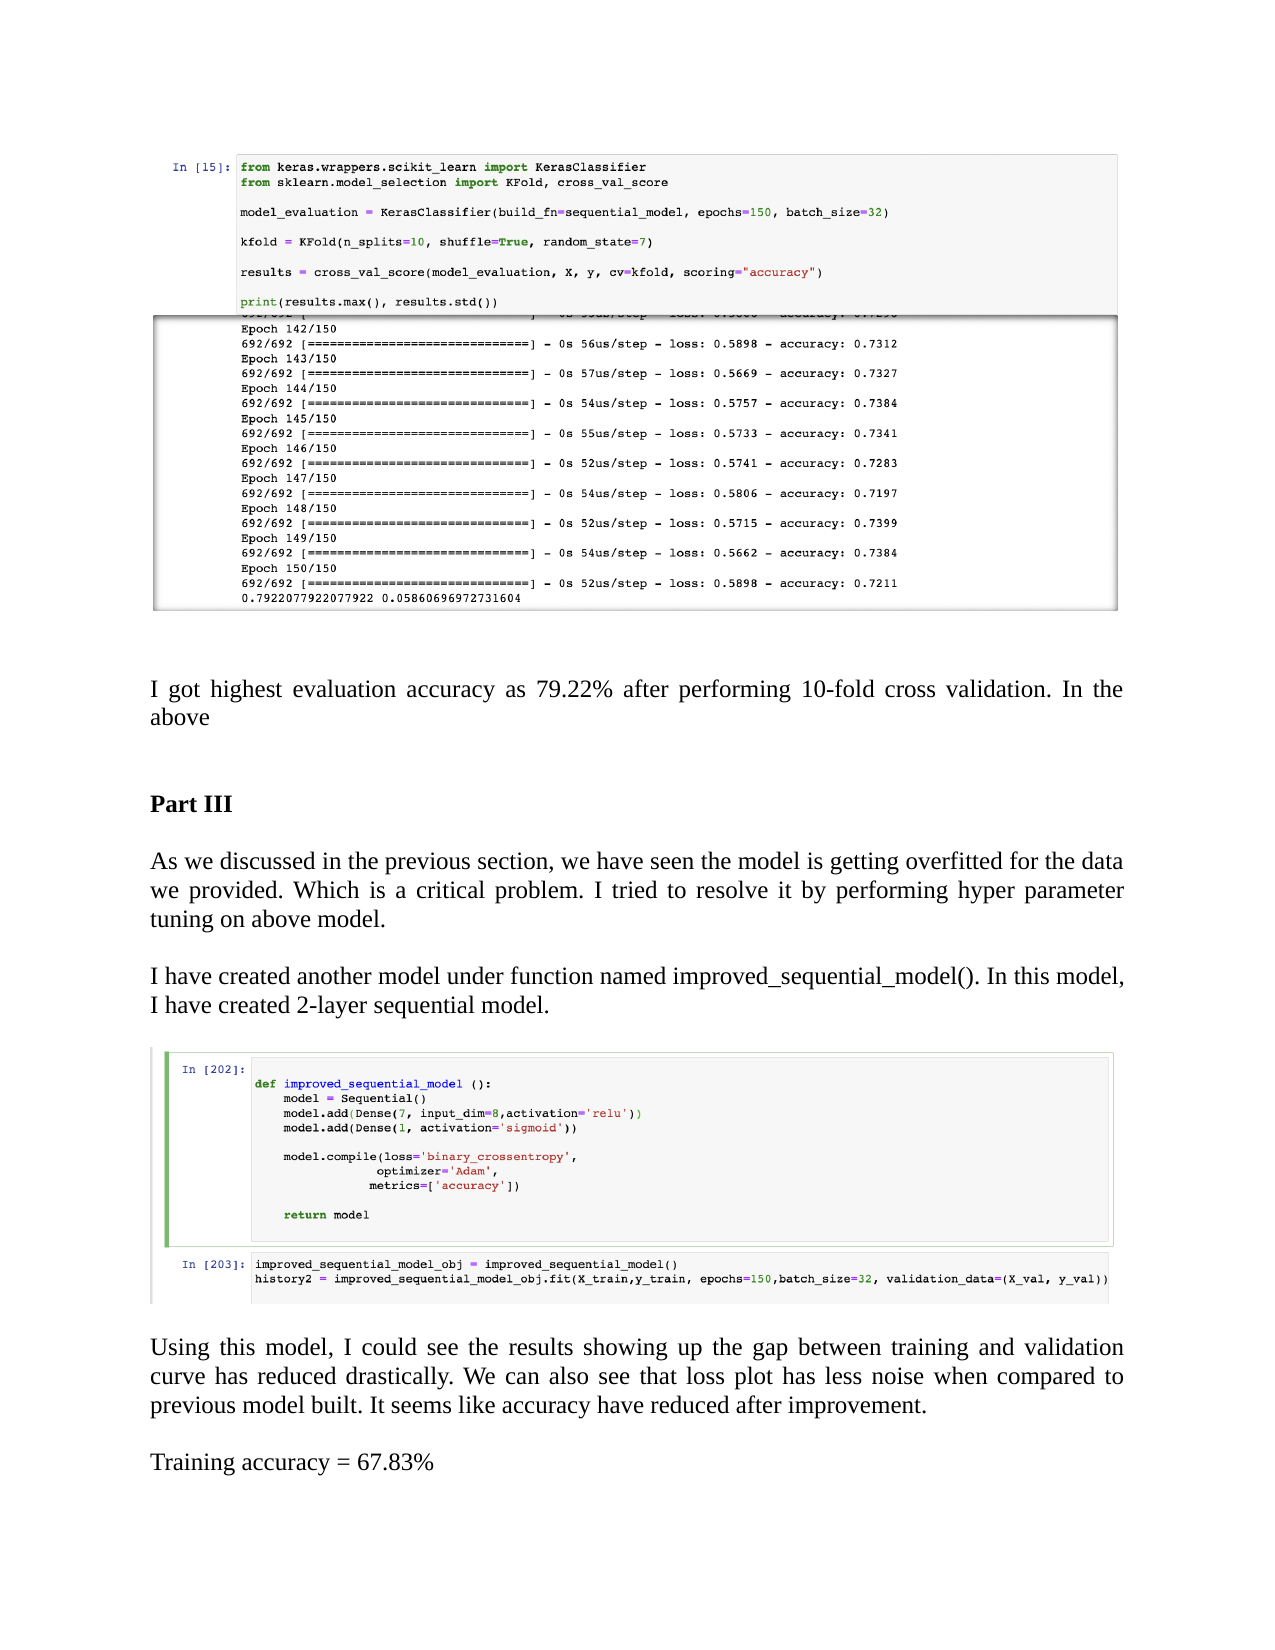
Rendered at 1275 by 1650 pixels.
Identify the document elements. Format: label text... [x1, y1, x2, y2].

text I got highest evaluation accuracy as 79.22% after performing 10-fold cross validation. In the above [150, 674, 1125, 731]
text As we discussed in the previous section, we have seen the model is getting overfitted for the data we provided. Which is a critical problem. I tried to resolve it by performing hyper parameter tuning on above model. [150, 846, 1125, 932]
picture [150, 150, 1125, 617]
text I have created another model under function named improved_sequential_model(). In this model, I have created 2-layer sequential model. [150, 961, 1125, 1019]
picture [150, 1047, 1125, 1304]
text Using this model, I could see the results showing up the gap between training and validation curve has reduced drastically. We can also see that loss plot has less noise when compared to previous model built. It seems like accuracy have reduced after improvement. [150, 1332, 1125, 1418]
text Part III [150, 789, 1125, 817]
text Training accuracy = 67.83% [150, 1447, 1125, 1476]
